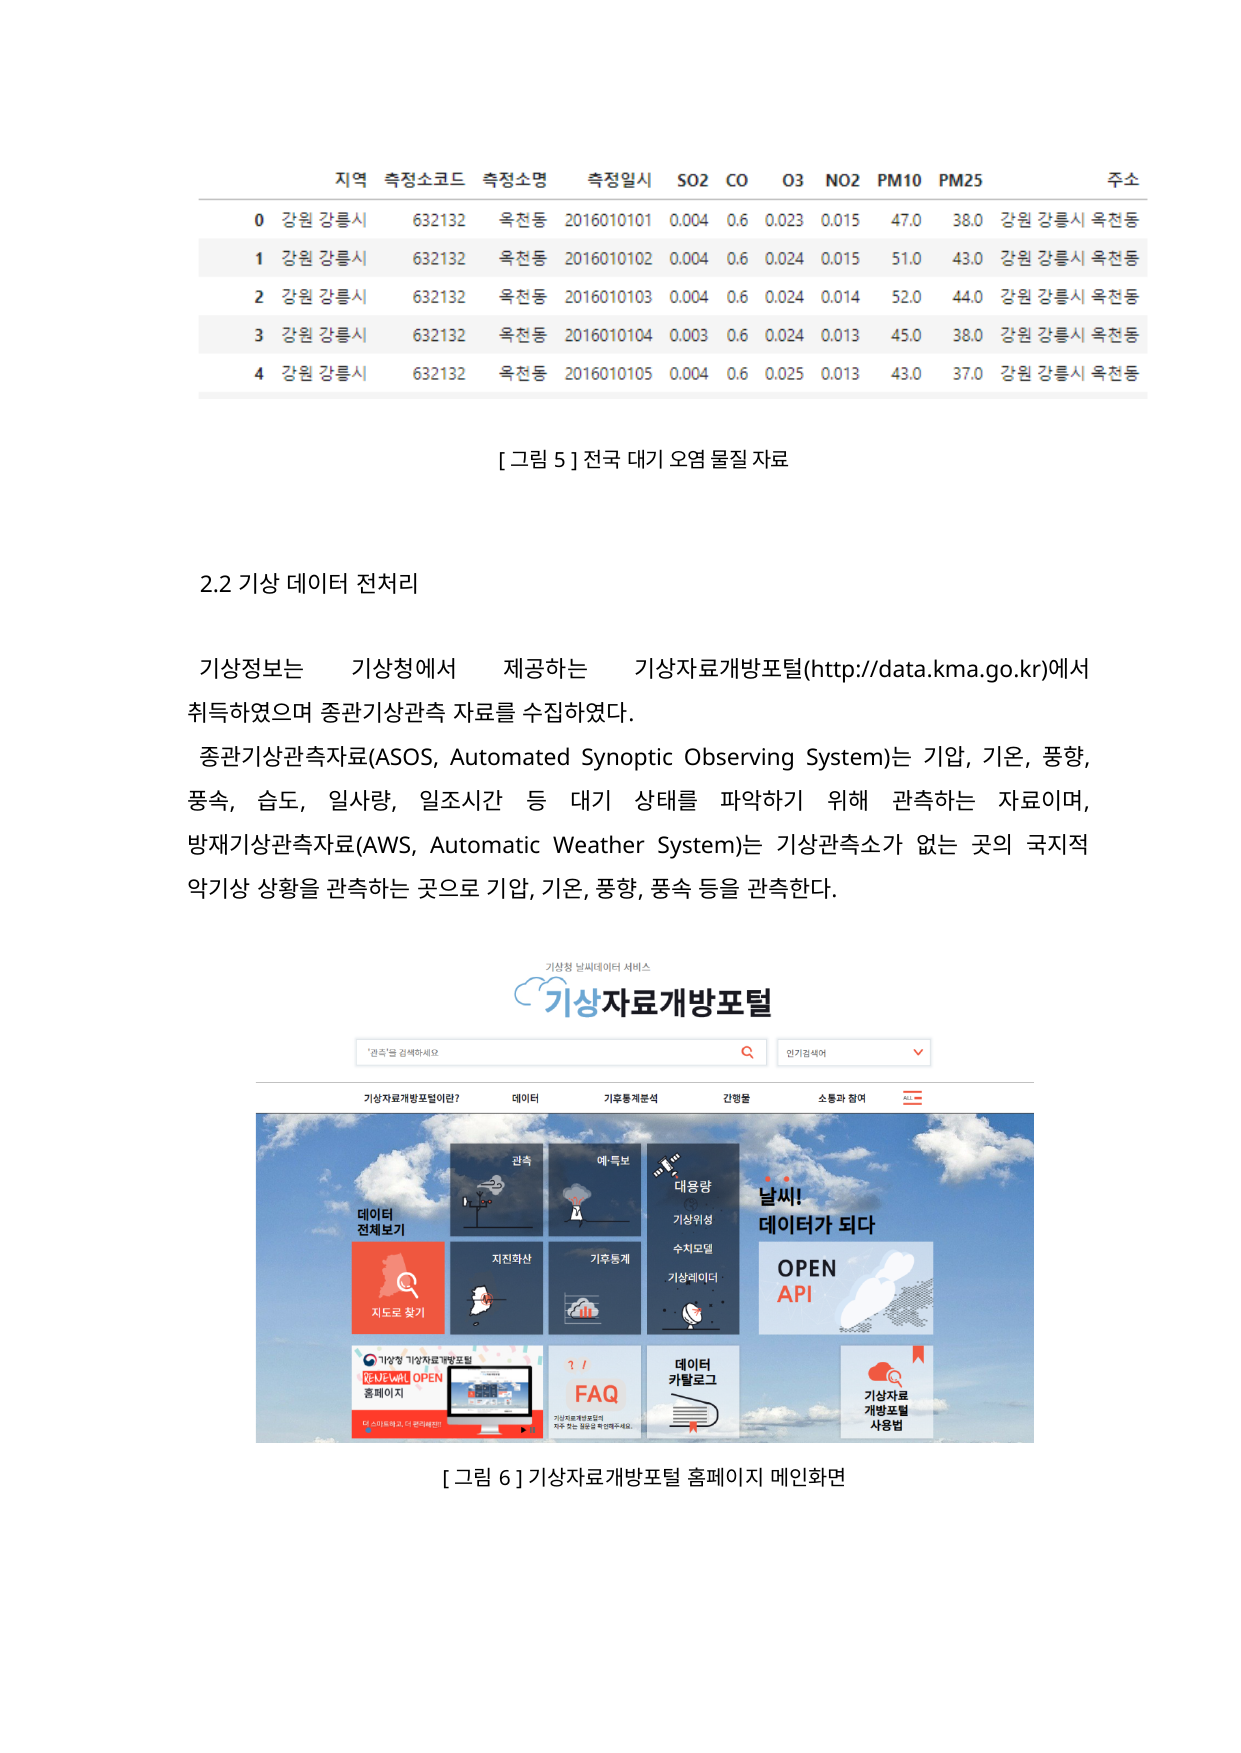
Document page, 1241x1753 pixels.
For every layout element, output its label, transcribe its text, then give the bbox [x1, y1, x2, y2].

text [ 그림 5 ] 전국 대기 오염 물질 자료 [187, 444, 1090, 474]
text 종관기상관측자료(ASOS, Automated Synoptic Observing System)는 기압, 기온, 풍향, 풍속, 습도, 일사량, 일조시간 등 대기 상태를 파악하기 위해 관측하는 자료이며, 방재기상관측자료(AWS, Automatic Weather System)는 기상관측소가 없는 곳의 국지적 악기상 상황을 관측하는 곳으로 기압, 기온, 풍향, 풍속 등을 관측한다. [187, 739, 1090, 904]
text 기상정보는 기상청에서 제공하는 기상자료개방포털(http://data.kma.go.kr)에서 취득하였으며 종관기상관측 자료를 수집하였다. [187, 651, 1090, 729]
picture [255, 952, 1034, 1443]
picture [198, 166, 1149, 399]
text 2.2 기상 데이터 전처리 [187, 566, 1090, 599]
text [ 그림 6 ] 기상자료개방포털 홈페이지 메인화면 [187, 1461, 1090, 1492]
